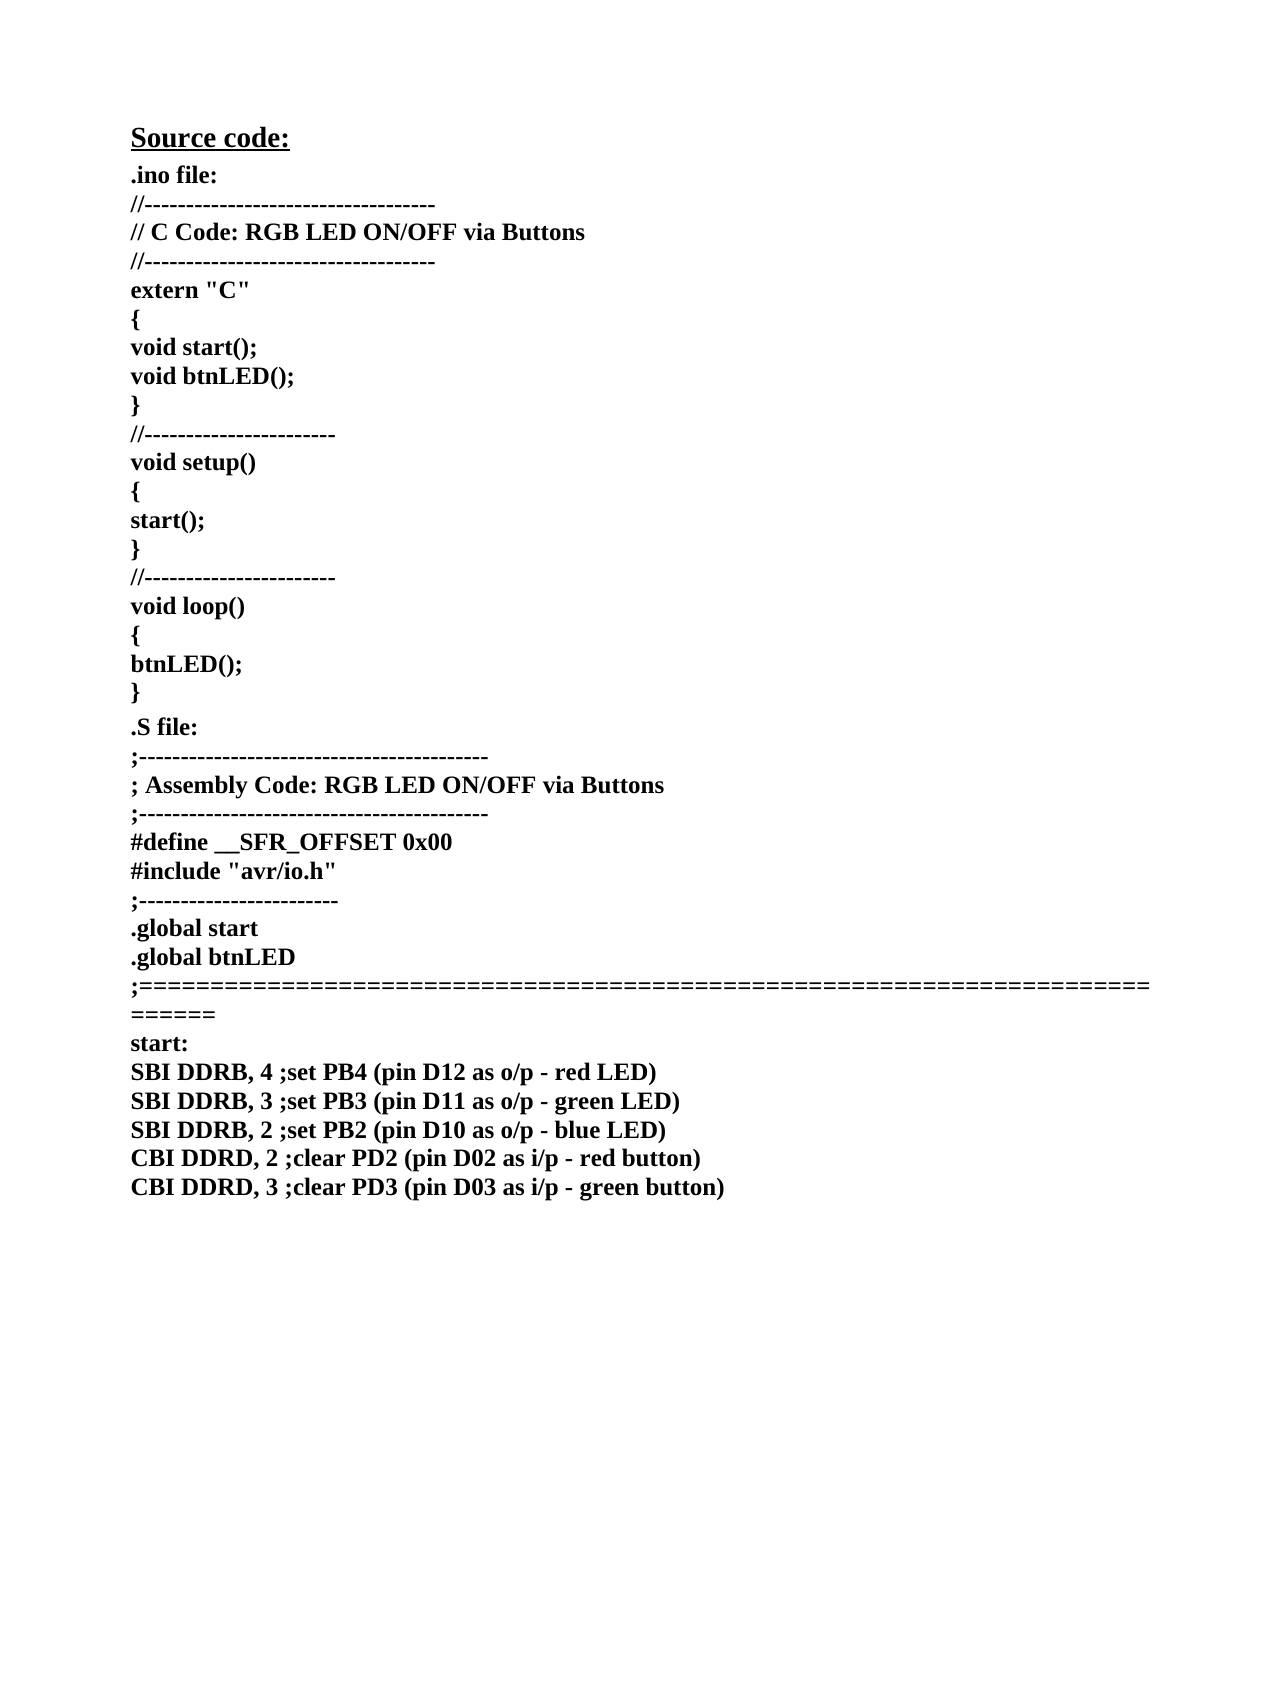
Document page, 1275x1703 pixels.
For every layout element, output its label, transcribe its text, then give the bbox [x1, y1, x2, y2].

text ; Assembly Code: RGB LED ON/OFF via Buttons [130, 770, 1163, 798]
text // C Code: RGB LED ON/OFF via Buttons [130, 217, 1163, 246]
text //----------------------- [130, 419, 1163, 447]
text SBI DDRB, 3 ;set PB3 (pin D11 as o/p - green LED) [130, 1086, 1163, 1115]
text //----------------------------------- [130, 189, 1163, 217]
text #define __SFR_OFFSET 0x00 [130, 827, 1163, 856]
text { [130, 304, 1163, 332]
text start: [130, 1028, 1163, 1057]
text } [130, 534, 1163, 562]
text start(); [130, 505, 1163, 534]
text ;------------------------ [130, 885, 1163, 913]
text void start(); [130, 332, 1163, 361]
text extern "C" [130, 275, 1163, 304]
text void setup() [130, 447, 1163, 476]
text CBI DDRD, 2 ;clear PD2 (pin D02 as i/p - red button) [130, 1143, 1163, 1172]
text //----------------------- [130, 562, 1163, 591]
text Source code: [130, 120, 1163, 154]
text CBI DDRD, 3 ;clear PD3 (pin D03 as i/p - green button) [130, 1172, 1163, 1201]
text .global btnLED [130, 942, 1163, 971]
text .ino file: [130, 160, 1163, 189]
text #include "avr/io.h" [130, 856, 1163, 885]
text btnLED(); [130, 649, 1163, 677]
text ;============================================================================= [130, 971, 1163, 1028]
text .S file: [130, 712, 1163, 741]
text ;------------------------------------------ [130, 741, 1163, 770]
text ;------------------------------------------ [130, 798, 1163, 827]
text } [130, 390, 1163, 419]
text { [130, 476, 1163, 505]
text .global start [130, 913, 1163, 942]
text SBI DDRB, 2 ;set PB2 (pin D10 as o/p - blue LED) [130, 1115, 1163, 1143]
text } [130, 677, 1163, 706]
text { [130, 620, 1163, 649]
text //----------------------------------- [130, 246, 1163, 275]
text void btnLED(); [130, 361, 1163, 390]
text SBI DDRB, 4 ;set PB4 (pin D12 as o/p - red LED) [130, 1057, 1163, 1086]
text void loop() [130, 591, 1163, 620]
